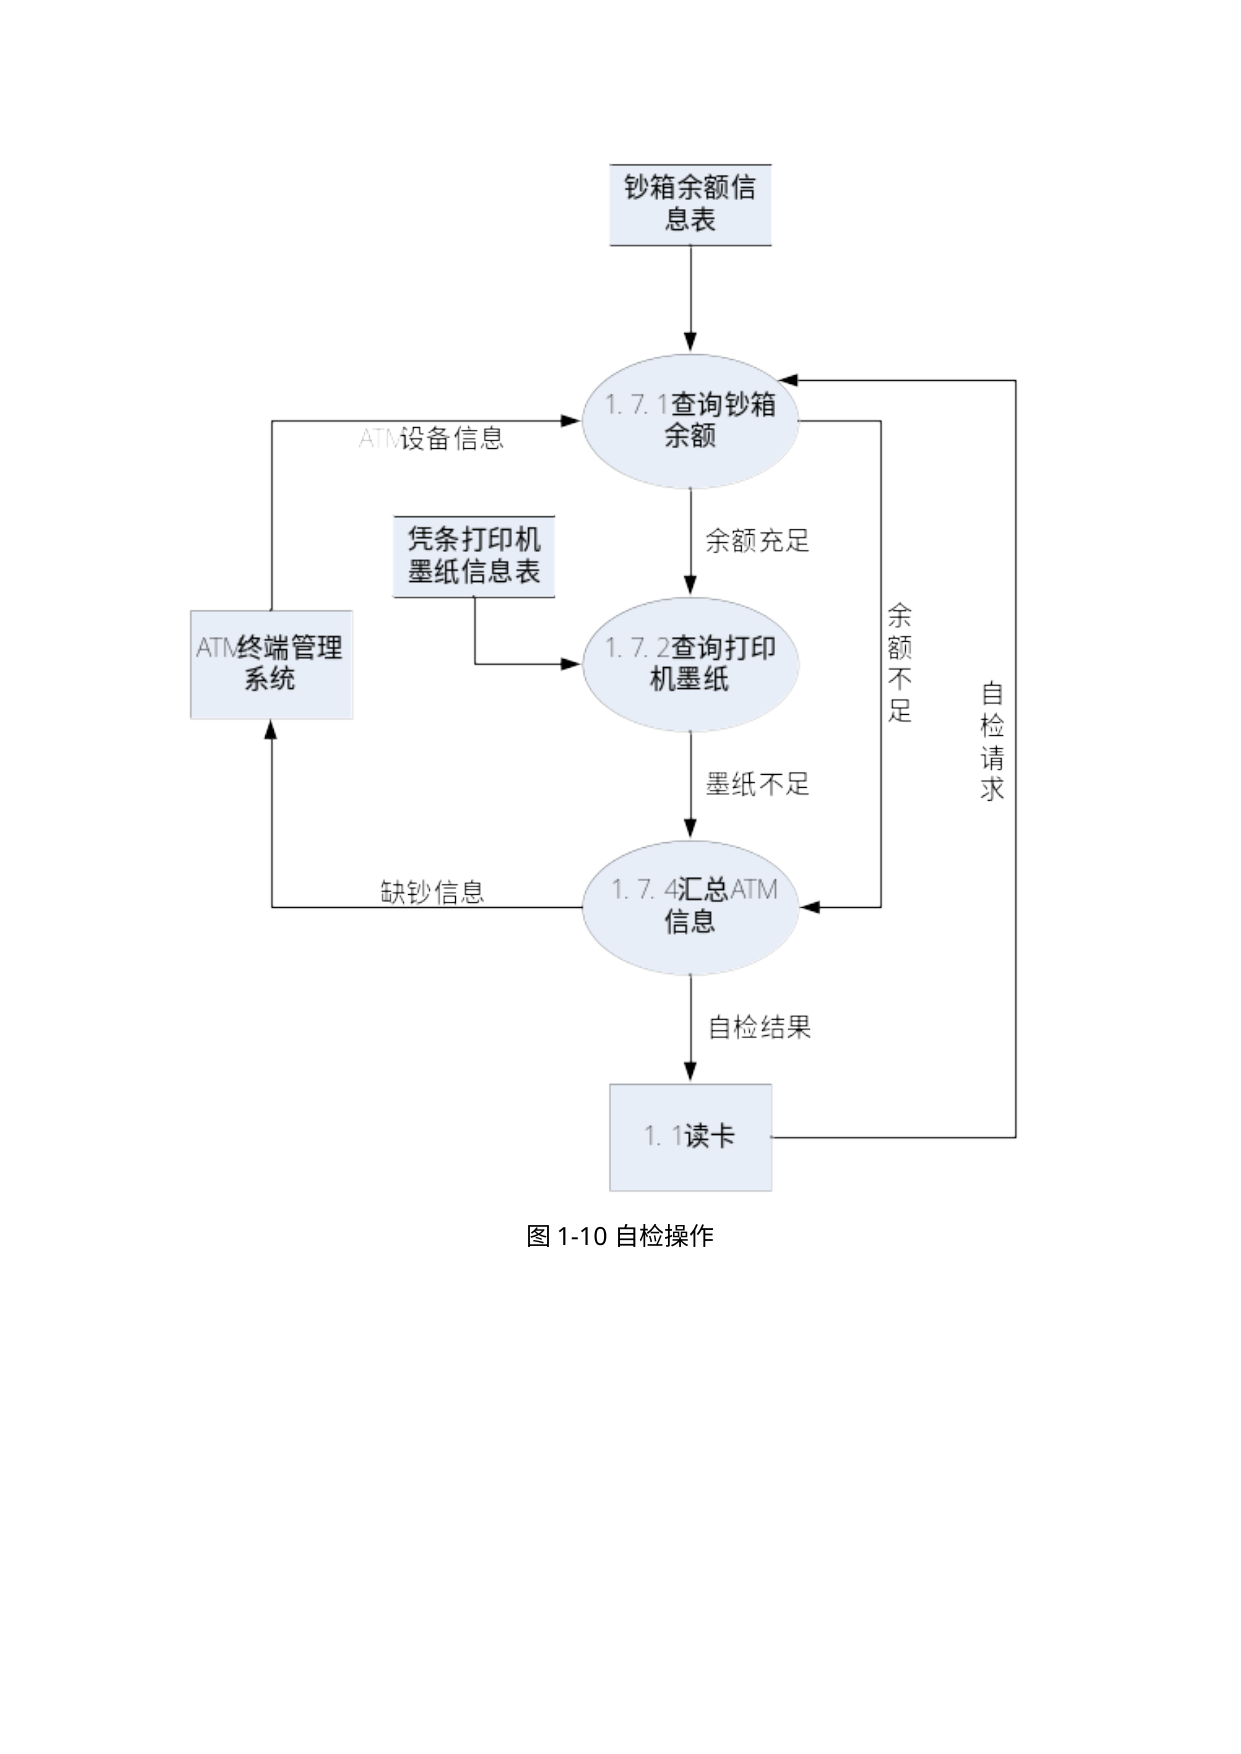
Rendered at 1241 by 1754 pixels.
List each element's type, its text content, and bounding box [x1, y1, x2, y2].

text 图1-10 自检操作 [187, 1202, 1053, 1267]
